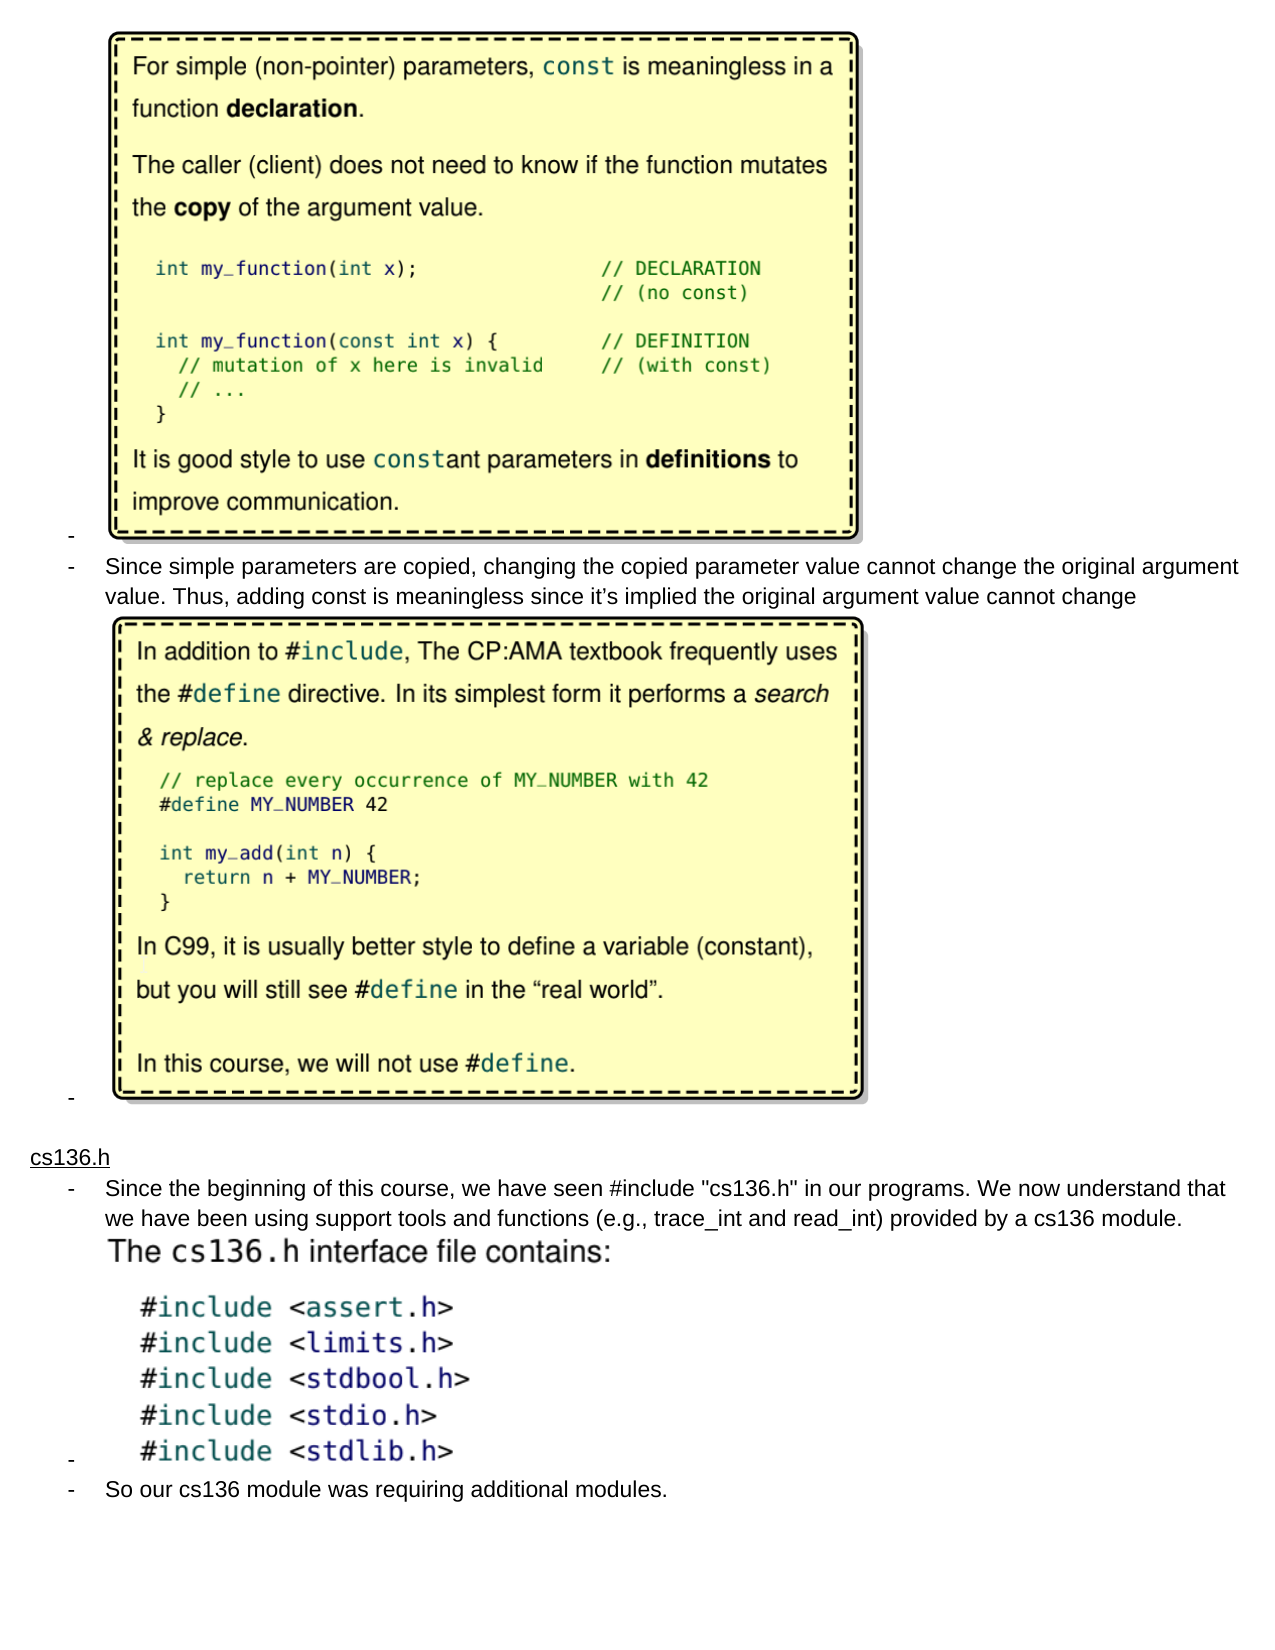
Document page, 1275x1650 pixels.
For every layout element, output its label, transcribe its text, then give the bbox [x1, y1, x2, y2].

list Since the beginning of this course, we have seen #include "cs136.h" in our programs. We now understand that we have been using support tools and functions (e.g., trace_int and read_int) provided by a cs136 module. [67, 1174, 1245, 1231]
picture [105, 1235, 627, 1467]
picture [105, 613, 871, 1106]
list Since simple parameters are copied, changing the copied parameter value cannot change the original argument value. Thus, adding const is meaningless since it’s implied the original argument value cannot change [67, 553, 1245, 609]
text cs136.h [30, 1144, 1245, 1171]
picture [105, 30, 864, 544]
list So our cs136 module was requiring additional modules. [67, 1476, 1245, 1502]
